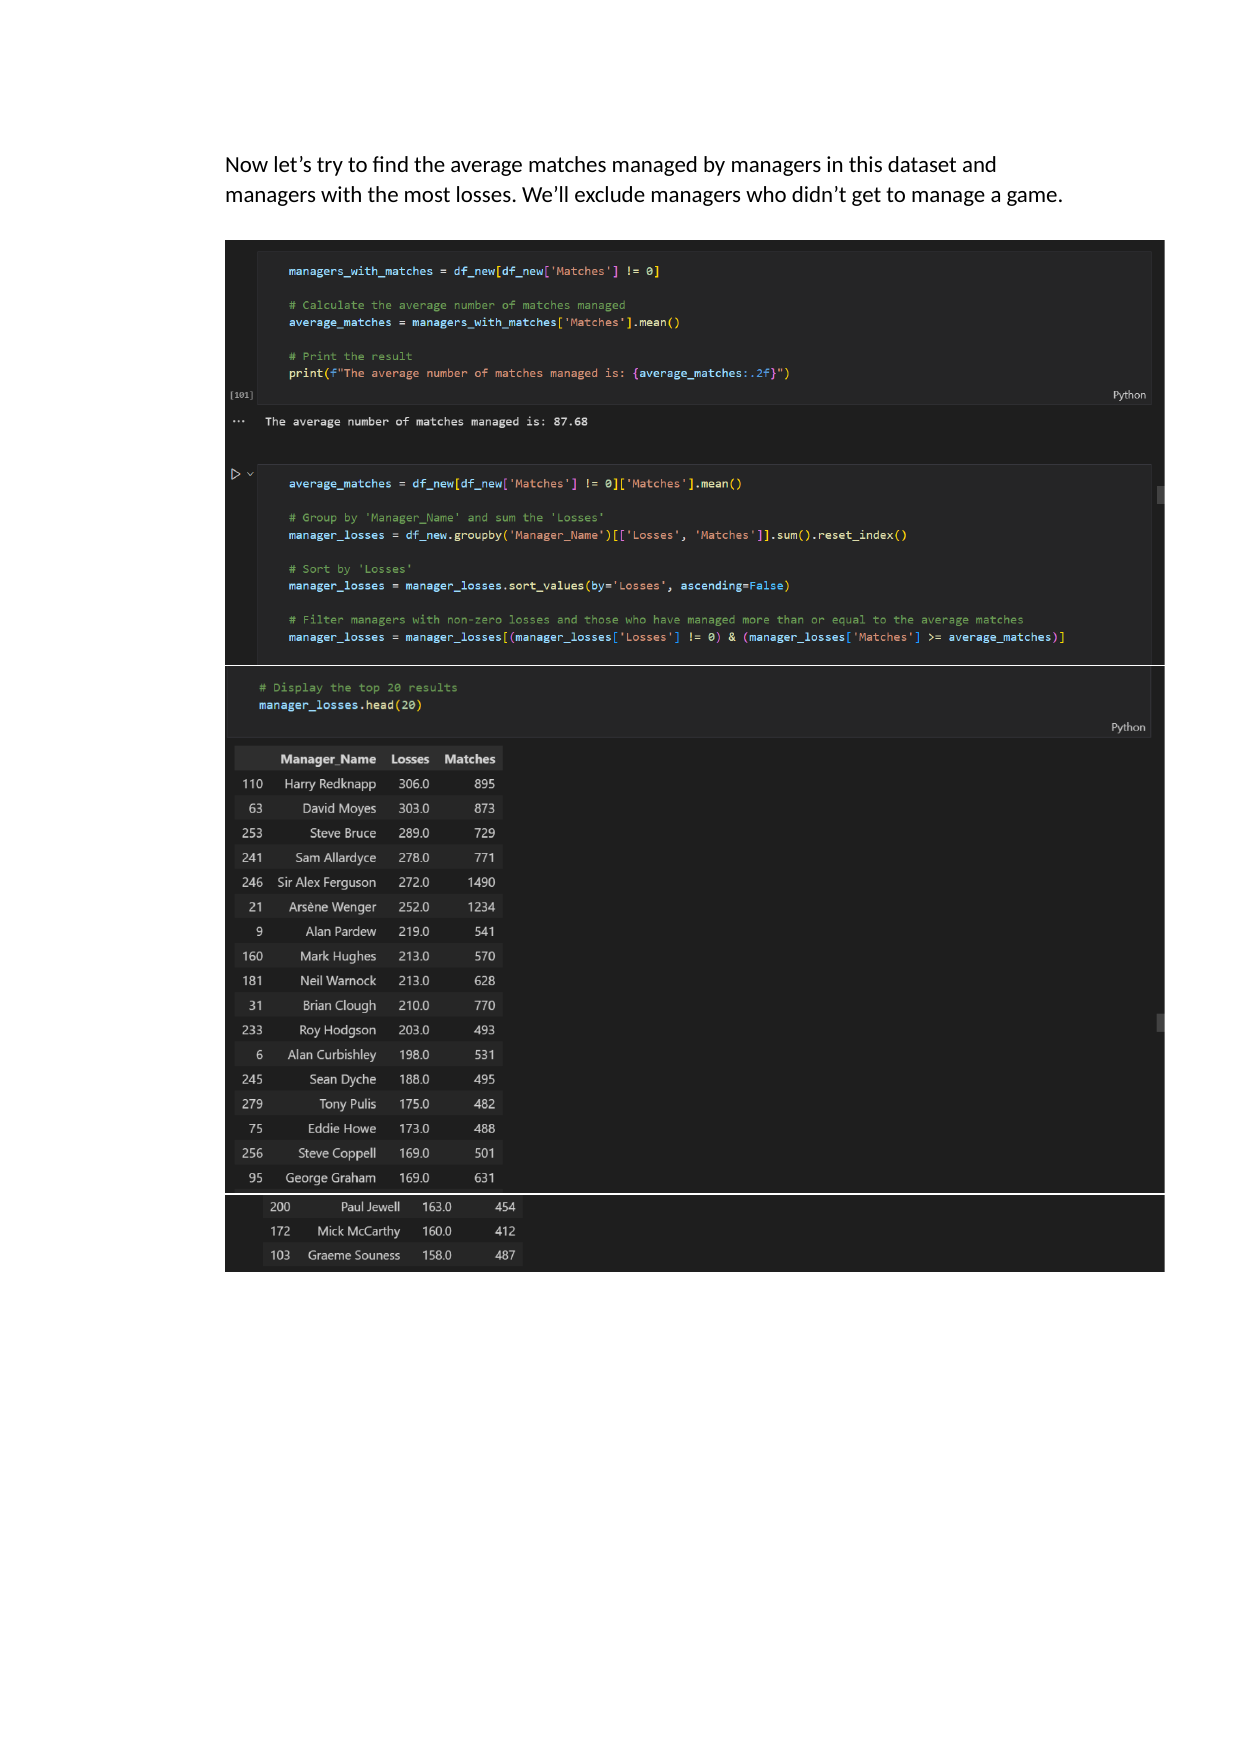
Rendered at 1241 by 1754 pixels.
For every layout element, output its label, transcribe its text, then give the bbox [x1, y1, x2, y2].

list Now let’s try to find the average matches managed by managers in this dataset and managers with the most losses. We’ll exclude managers who didn’t get to manage a game. [225, 150, 1090, 208]
picture [225, 1195, 1165, 1272]
picture [225, 240, 1165, 665]
picture [225, 666, 1165, 1193]
